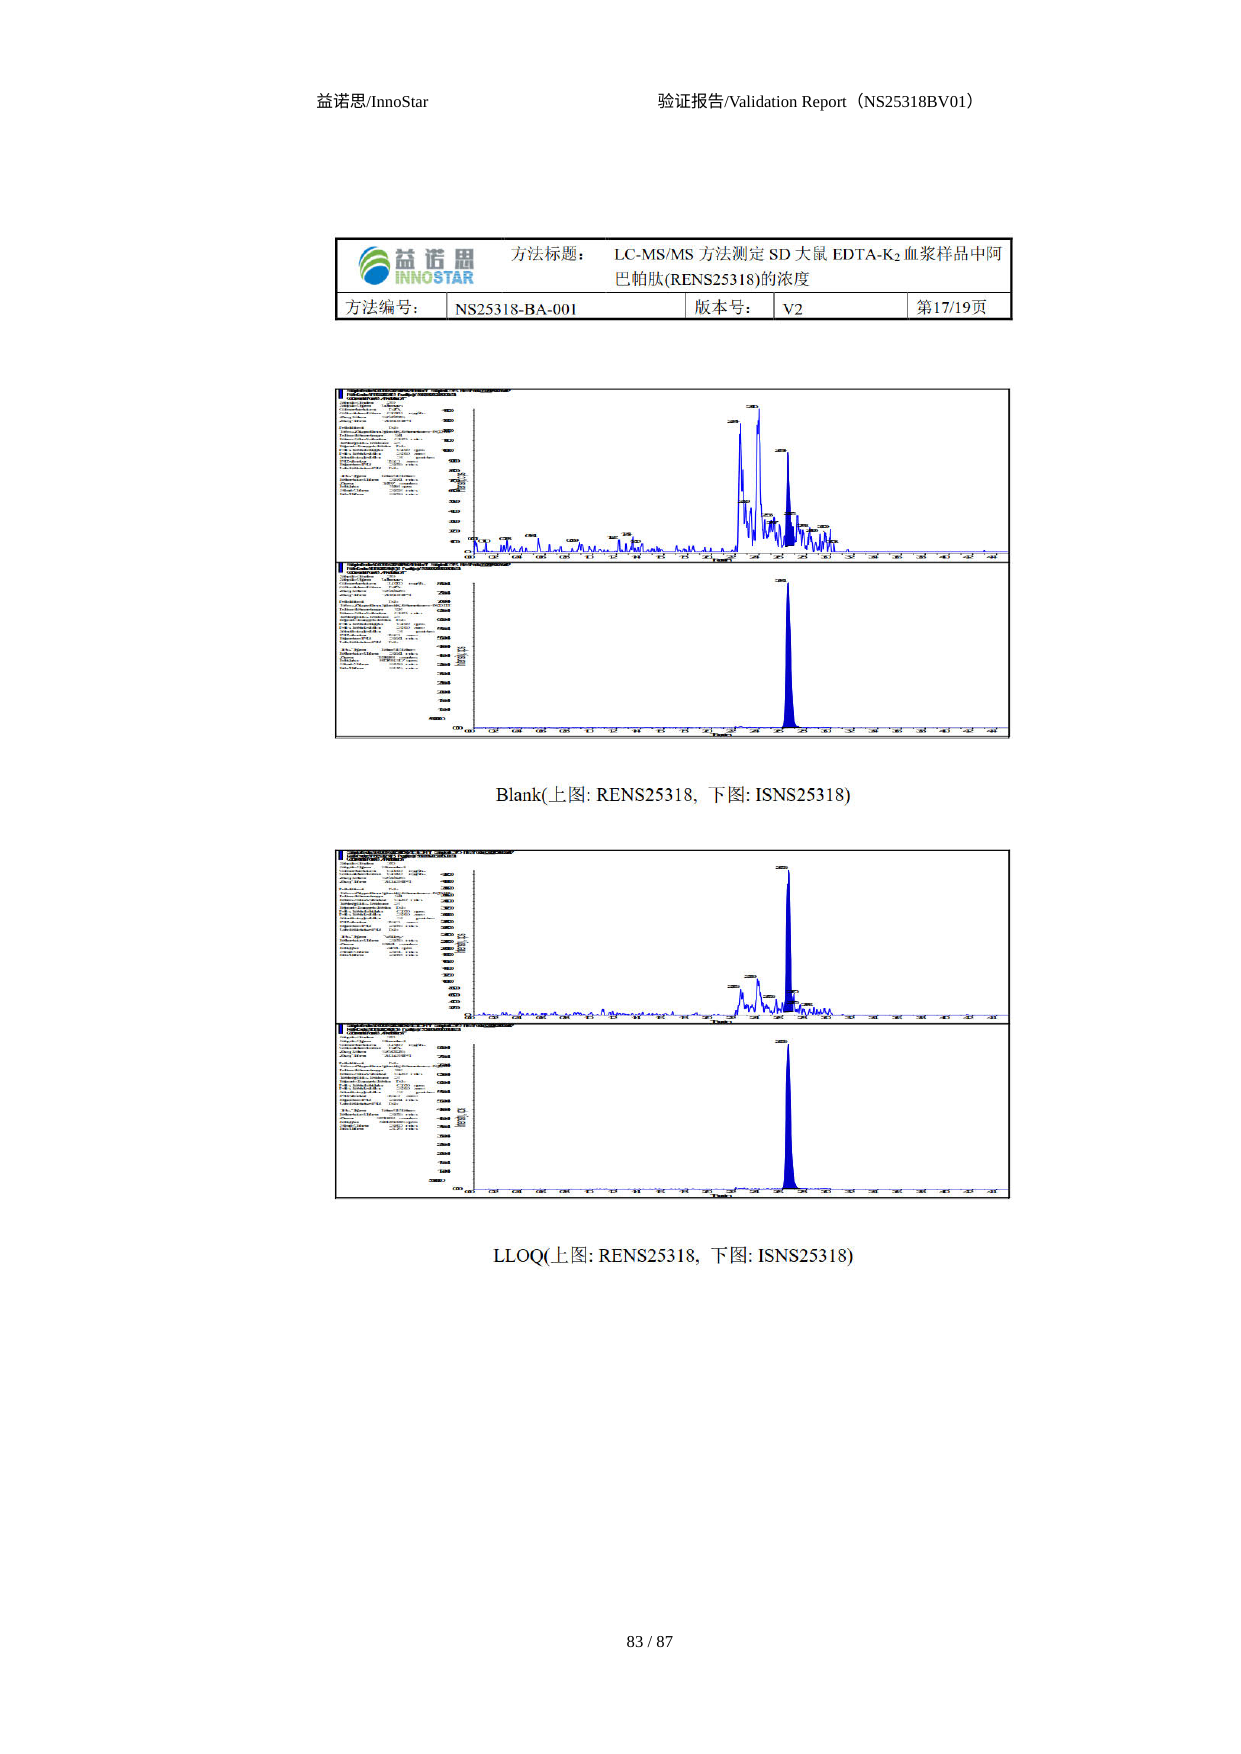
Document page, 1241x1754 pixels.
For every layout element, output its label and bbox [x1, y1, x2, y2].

picture [177, 147, 1123, 1485]
